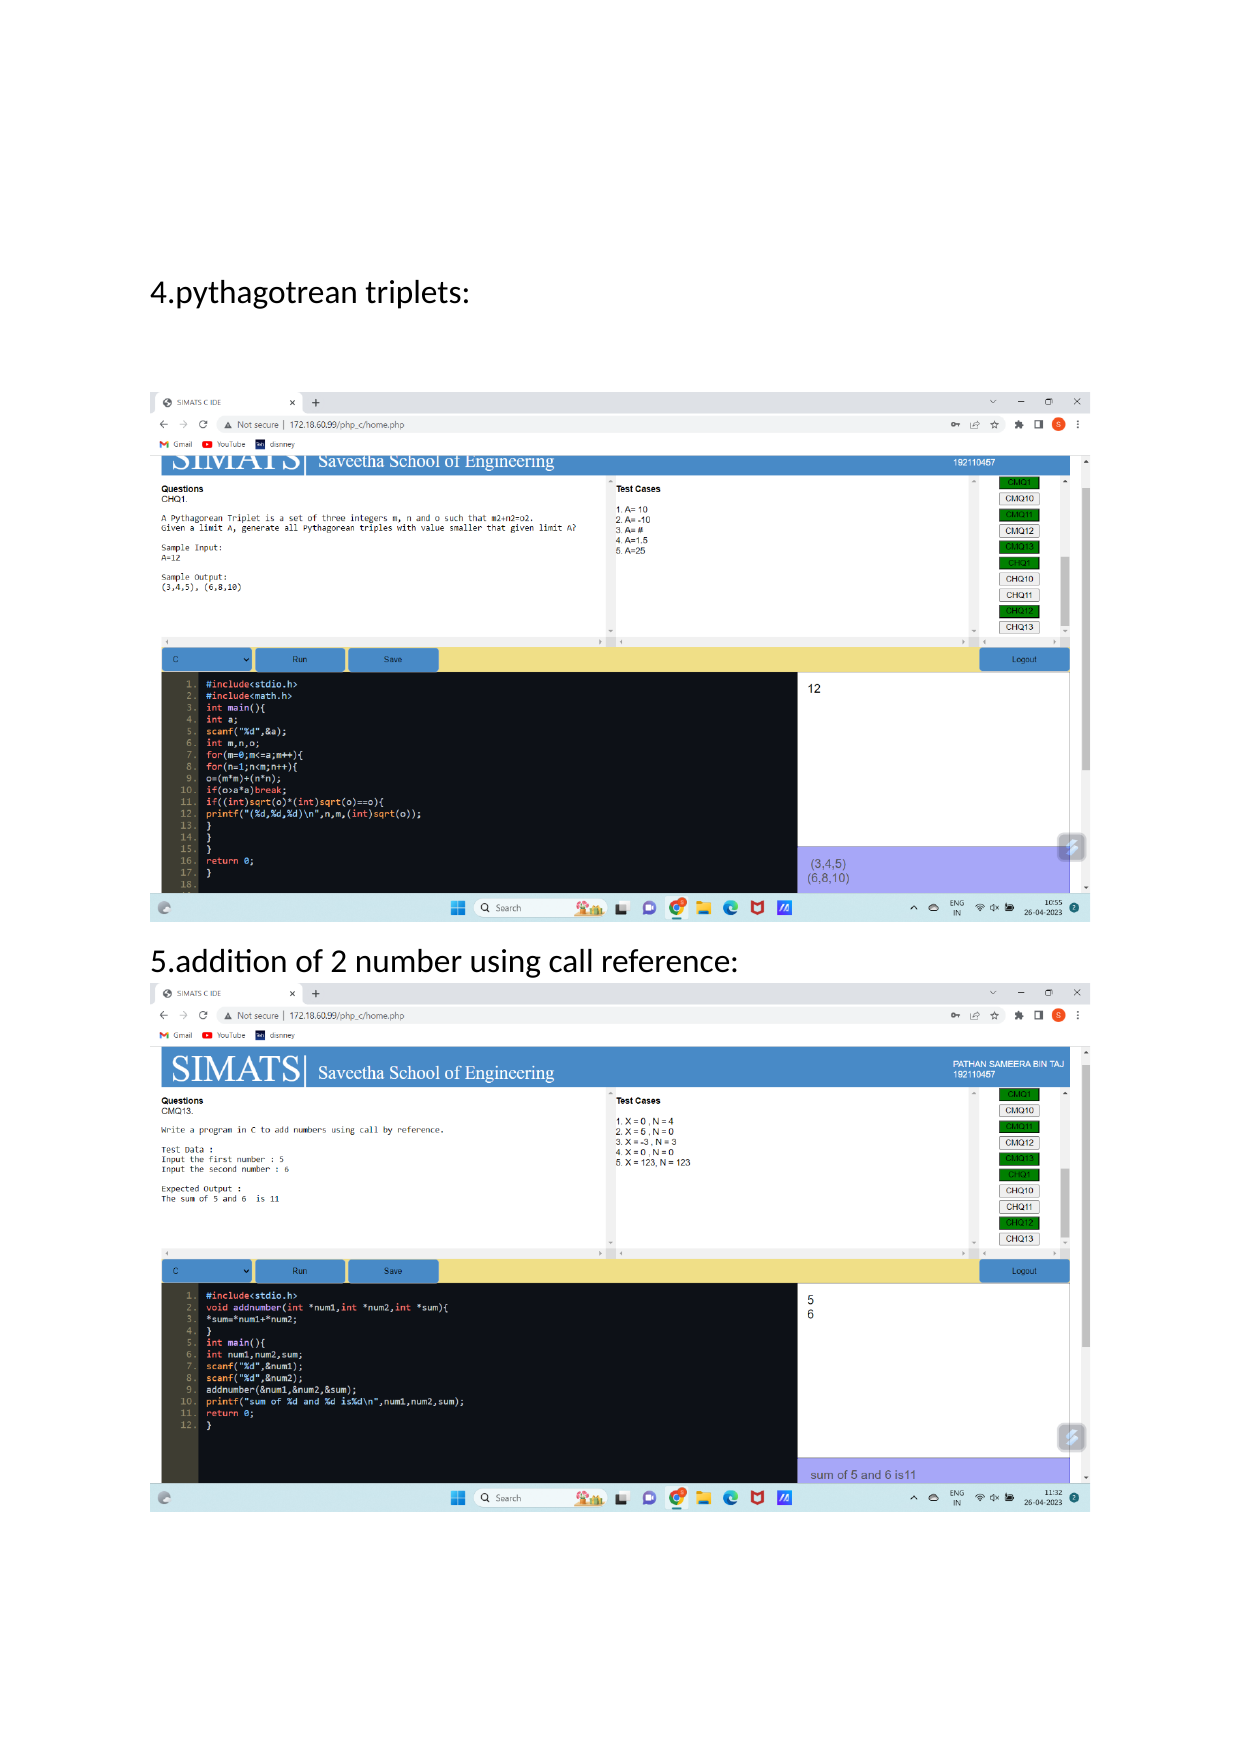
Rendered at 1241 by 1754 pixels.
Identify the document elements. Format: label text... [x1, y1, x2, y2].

text 5.addition of 2 number using call reference: [150, 940, 1090, 983]
picture [150, 392, 1091, 922]
picture [150, 983, 1091, 1512]
text 4.pythagotrean triplets: [150, 271, 1090, 312]
